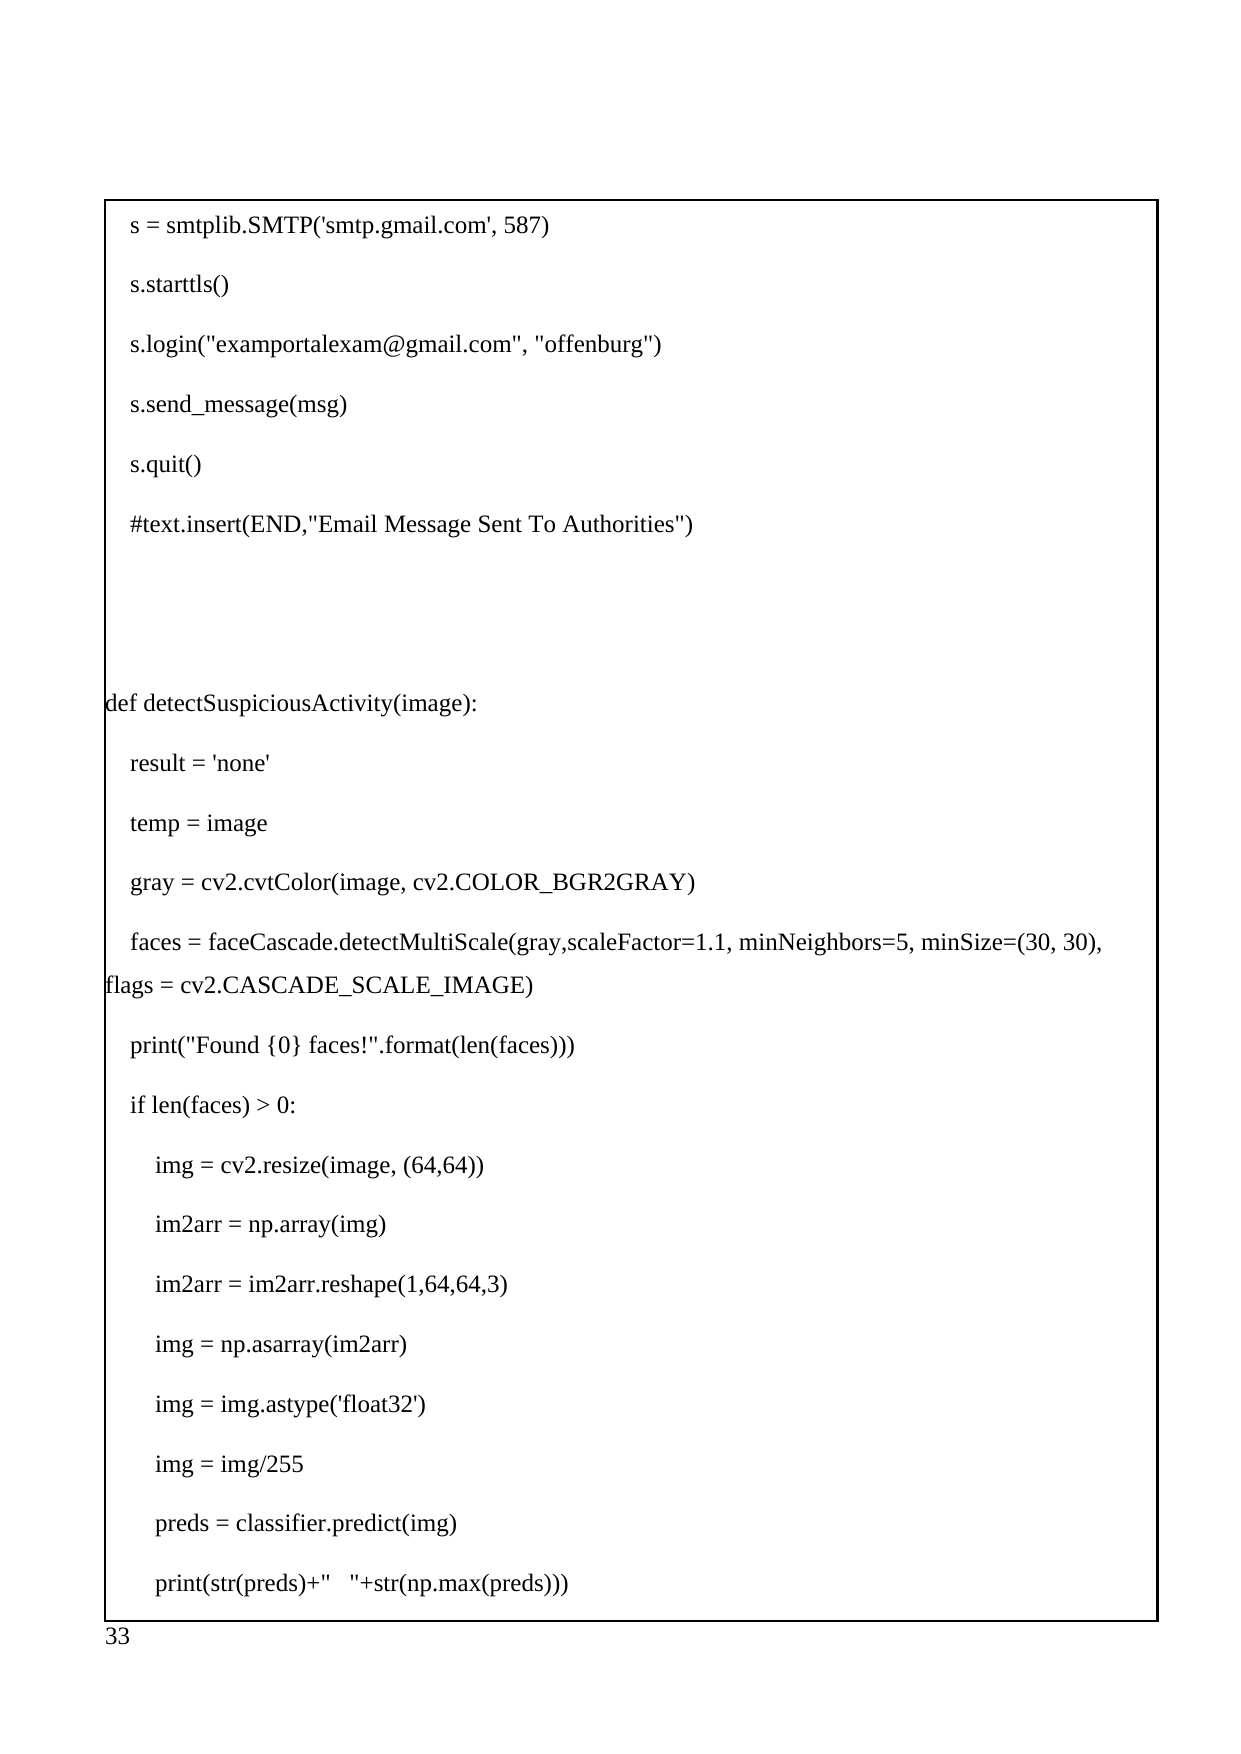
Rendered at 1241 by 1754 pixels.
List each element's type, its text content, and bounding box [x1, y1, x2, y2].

text img = img/255 [105, 1449, 1135, 1477]
text gray = cv2.cvtColor(image, cv2.COLOR_BGR2GRAY) [105, 867, 1135, 896]
text img = np.asarray(im2arr) [105, 1329, 1135, 1358]
text def detectSuspiciousActivity(image): [105, 688, 1135, 717]
text temp = image [105, 808, 1135, 836]
text result = 'none' [105, 748, 1135, 777]
text s.send_message(msg) [105, 389, 1135, 418]
text if len(faces) > 0: [105, 1090, 1135, 1119]
text print(str(preds)+" "+str(np.max(preds))) [105, 1568, 1135, 1597]
text im2arr = np.array(img) [105, 1209, 1135, 1238]
text preds = classifier.predict(img) [105, 1508, 1135, 1537]
text #text.insert(END,"Email Message Sent To Authorities") [105, 509, 1135, 537]
text faces = faceCascade.detectMultiScale(gray,scaleFactor=1.1, minNeighbors=5, minSize=(30, 30), flags = cv2.CASCADE_SCALE_IMAGE) [105, 927, 1135, 999]
text s = smtplib.SMTP('smtp.gmail.com', 587) [105, 210, 1135, 238]
text img = img.astype('float32') [105, 1389, 1135, 1418]
text s.login("examportalexam@gmail.com", "offenburg") [105, 329, 1135, 358]
text s.quit() [105, 449, 1135, 478]
text print("Found {0} faces!".format(len(faces))) [105, 1030, 1135, 1059]
text s.starttls() [105, 269, 1135, 298]
text img = cv2.resize(image, (64,64)) [105, 1150, 1135, 1178]
text im2arr = im2arr.reshape(1,64,64,3) [105, 1269, 1135, 1298]
